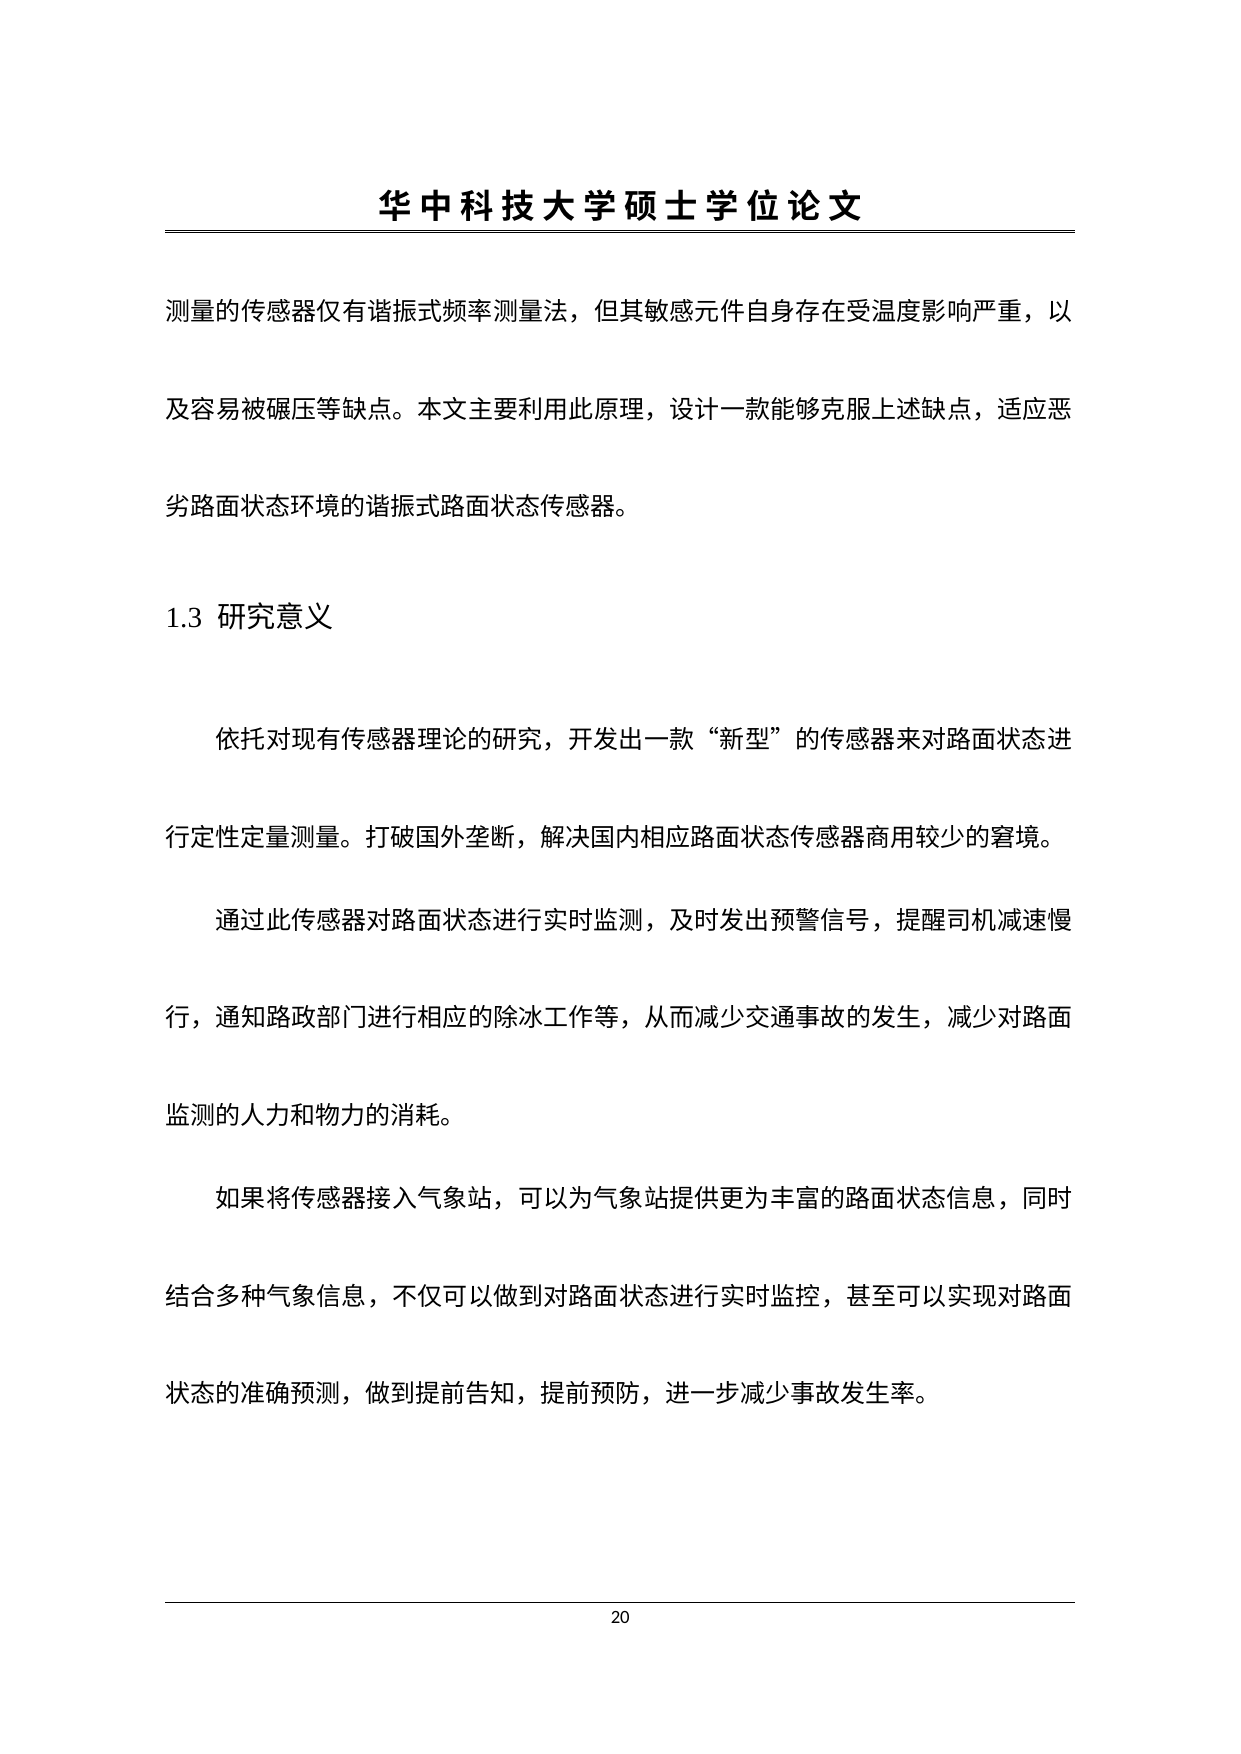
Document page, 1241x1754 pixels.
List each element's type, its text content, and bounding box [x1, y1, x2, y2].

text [165, 277, 1075, 537]
text 如果将传感器接入气象站，可以为气象站提供更为丰富的路面状态信息，同时结合多种气象信息，不仅可以做到对路面状态进行实时监控，甚至可以实现对路面状态的准确预测，做到提前告知，提前预防，进一步减少事故发生率。 [165, 1164, 1075, 1424]
list 研究意义 [165, 582, 1075, 647]
text 通过此传感器对路面状态进行实时监测，及时发出预警信号，提醒司机减速慢行，通知路政部门进行相应的除冰工作等，从而减少交通事故的发生，减少对路面监测的人力和物力的消耗。 [165, 886, 1075, 1146]
text 依托对现有传感器理论的研究，开发出一款“新型”的传感器来对路面状态进行定性定量测量。打破国外垄断，解决国内相应路面状态传感器商用较少的窘境。 [165, 705, 1075, 868]
